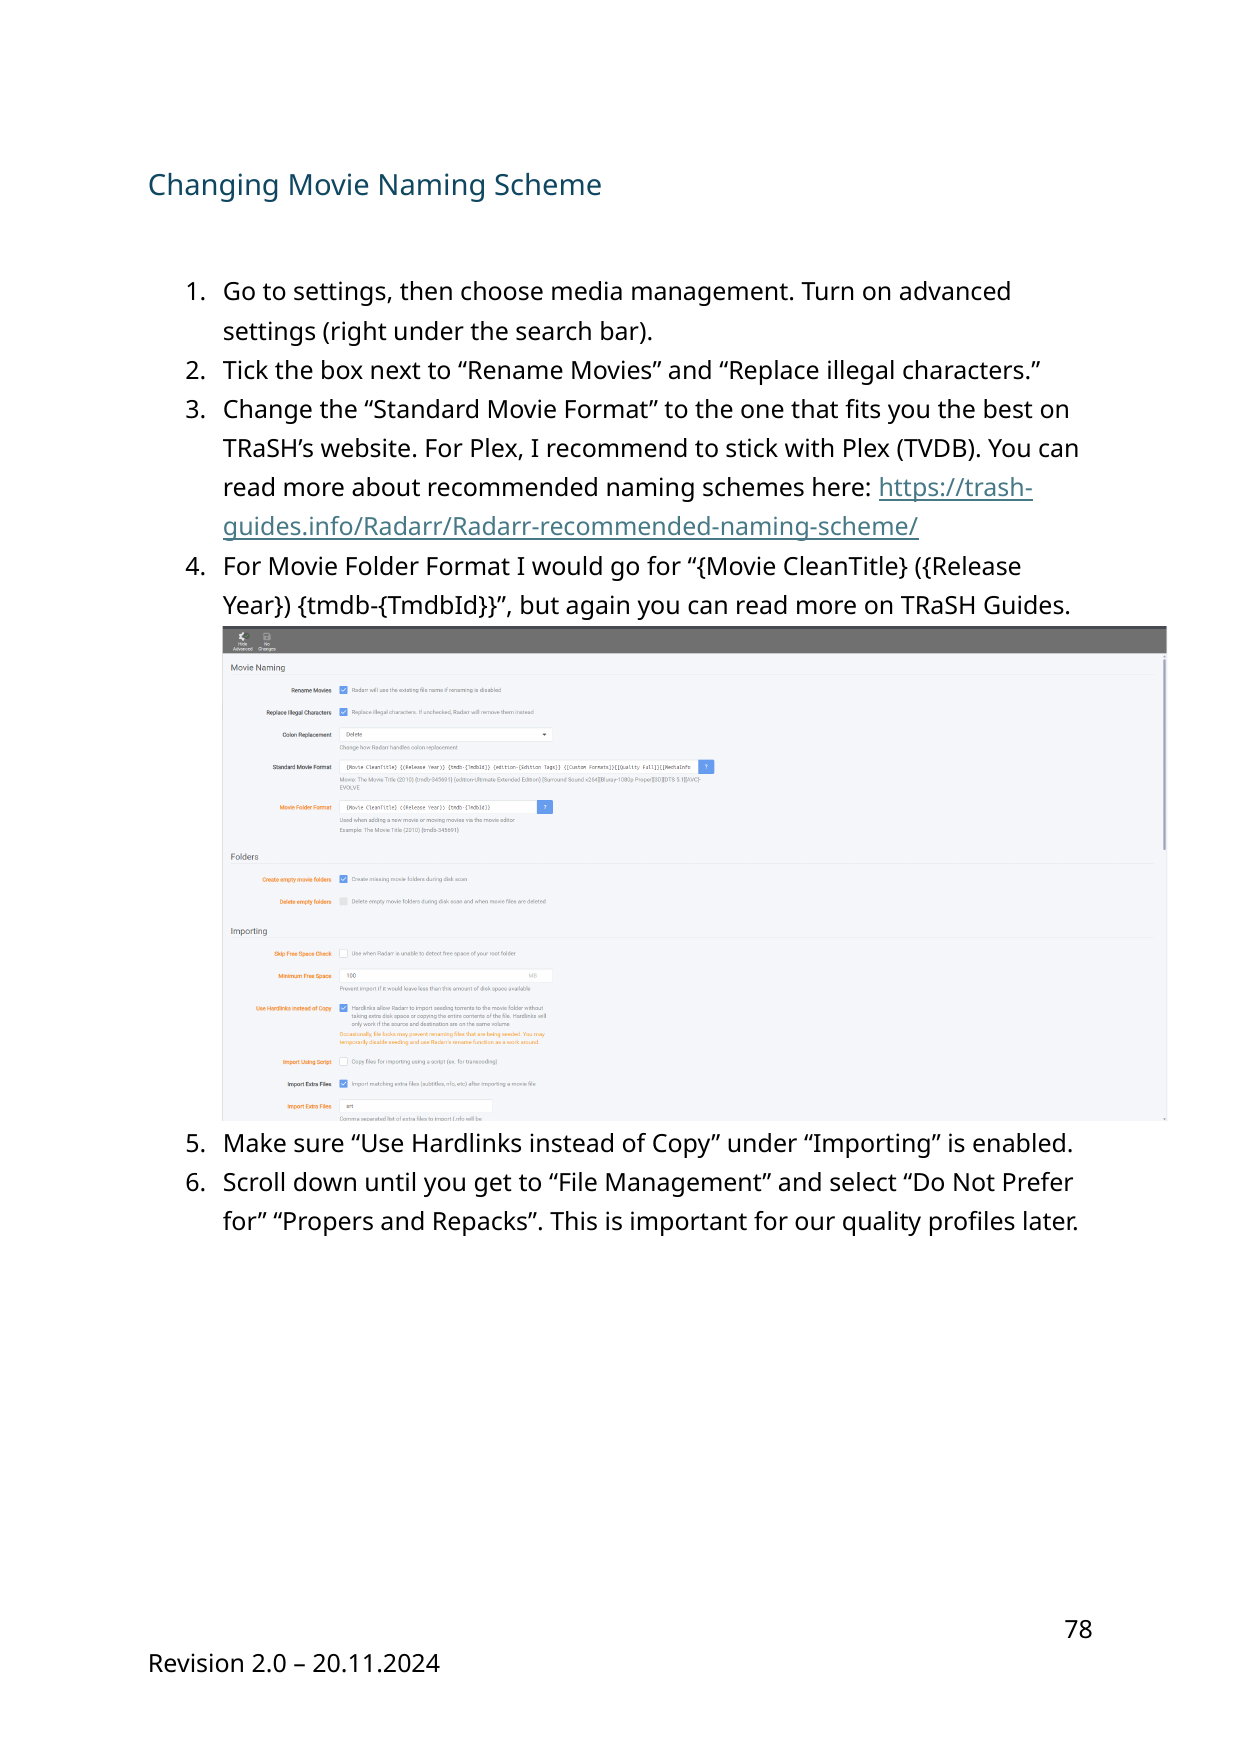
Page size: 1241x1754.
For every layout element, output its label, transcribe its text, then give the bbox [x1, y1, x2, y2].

list Tick the box next to “Rename Movies” and “Replace illegal characters.” [185, 352, 1093, 386]
picture [222, 626, 1168, 1121]
list Make sure “Use Hardlinks instead of Copy” under “Importing” is enabled. [185, 1126, 1093, 1160]
subtitle Changing Movie Naming Scheme [148, 164, 1093, 204]
list For Movie Folder Format I would go for “{Movie CleanTitle} ({Release Year}) {tmdb-{TmdbId}}”, but again you can read more on TRaSH Guides. [185, 548, 1093, 621]
list Go to settings, then choose media management. Turn on advanced settings (right under the search bar). [185, 274, 1093, 347]
list Scroll down until you get to “File Management” and select “Do Not Prefer for” “Propers and Repacks”. This is important for our quality profiles later. [185, 1165, 1093, 1238]
list Change the “Standard Movie Format” to the one that fits you the best on TRaSH’s website. For Plex, I recommend to stick with Plex (TVDB). You can read more about recommended naming schemes here: https://trash-guides.info/Radarr/Radarr-recommended-naming-scheme/ [185, 392, 1093, 543]
